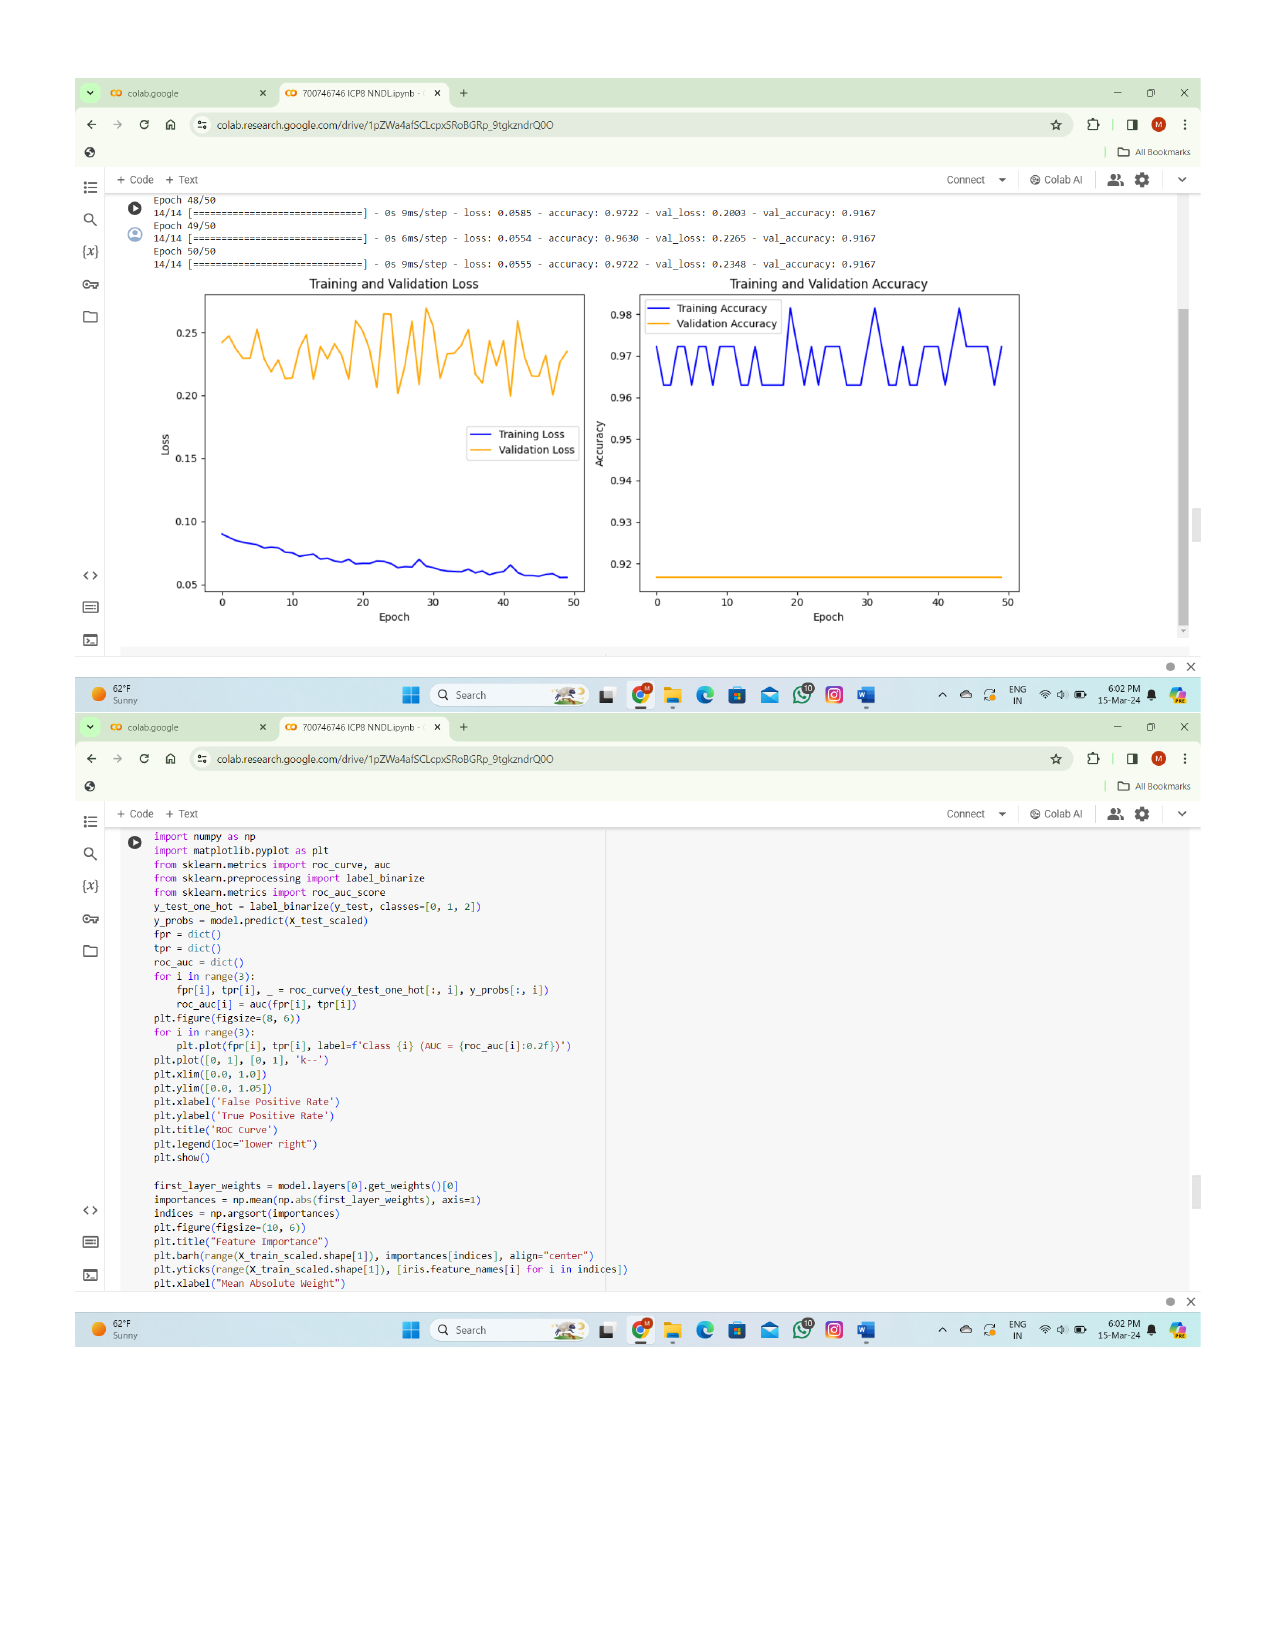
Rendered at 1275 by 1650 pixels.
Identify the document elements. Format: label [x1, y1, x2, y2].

picture [75, 78, 1201, 712]
picture [75, 713, 1201, 1347]
